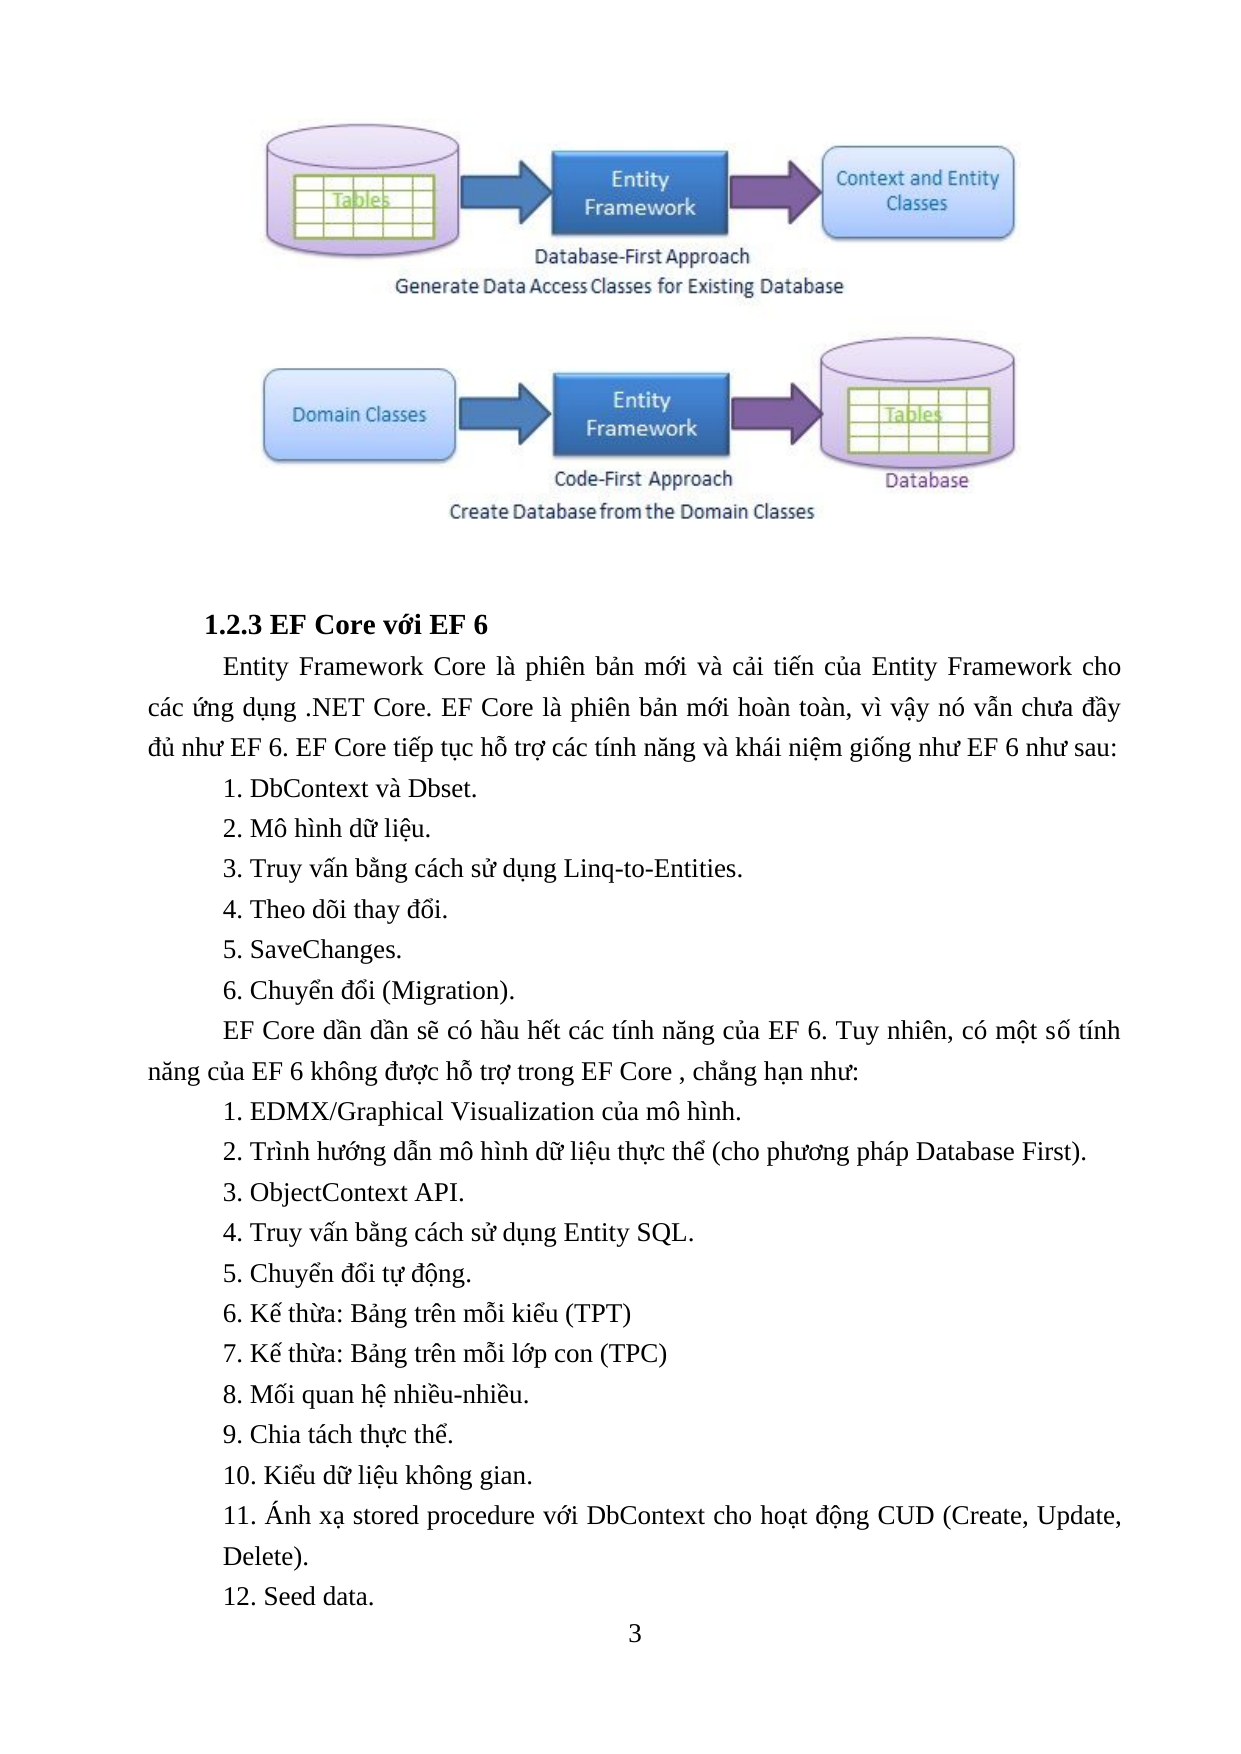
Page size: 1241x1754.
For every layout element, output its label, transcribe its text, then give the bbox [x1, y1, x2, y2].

list 4. Theo dõi thay đổi. [223, 893, 1122, 924]
list 11. Ánh xạ stored procedure với DbContext cho hoạt động CUD (Create, Update, Delete). [223, 1499, 1122, 1571]
list EF Core dần dần sẽ có hầu hết các tính năng của EF 6. Tuy nhiên, có một số tính năng của EF 6 không được hỗ trợ trong EF Core , chẳng hạn như: [148, 1014, 1122, 1086]
list 1. EDMX/Graphical Visualization của mô hình. [223, 1095, 1122, 1126]
list 12. Seed data. [223, 1580, 1122, 1611]
list EF Core với EF 6 [204, 607, 1122, 640]
list 6. Kế thừa: Bảng trên mỗi kiểu (TPT) [223, 1297, 1122, 1328]
list 5. Chuyển đổi tự động. [223, 1257, 1122, 1288]
list 5. SaveChanges. [223, 933, 1122, 964]
list 8. Mối quan hệ nhiều-nhiều. [223, 1378, 1122, 1409]
list 3. ObjectContext API. [223, 1176, 1122, 1207]
list 10. Kiểu dữ liệu không gian. [223, 1459, 1122, 1490]
list 4. Truy vấn bằng cách sử dụng Entity SQL. [223, 1216, 1122, 1247]
picture [248, 118, 1021, 533]
list 2. Trình hướng dẫn mô hình dữ liệu thực thể (cho phương pháp Database First). [223, 1135, 1122, 1167]
list 6. Chuyển đổi (Migration). [223, 974, 1122, 1005]
list Entity Framework Core là phiên bản mới và cải tiến của Entity Framework cho các ứng dụng .NET Core. EF Core là phiên bản mới hoàn toàn, vì vậy nó vẫn chưa đầy đủ như EF 6. EF Core tiếp tục hỗ trợ các tính năng và khái niệm giống như EF 6 như sau: [148, 650, 1122, 762]
list 9. Chia tách thực thể. [223, 1418, 1122, 1449]
list 7. Kế thừa: Bảng trên mỗi lớp con (TPC) [223, 1337, 1122, 1369]
list 3. Truy vấn bằng cách sử dụng Linq-to-Entities. [223, 852, 1122, 884]
list 1. DbContext và Dbset. [223, 772, 1122, 803]
list 2. Mô hình dữ liệu. [223, 812, 1122, 843]
